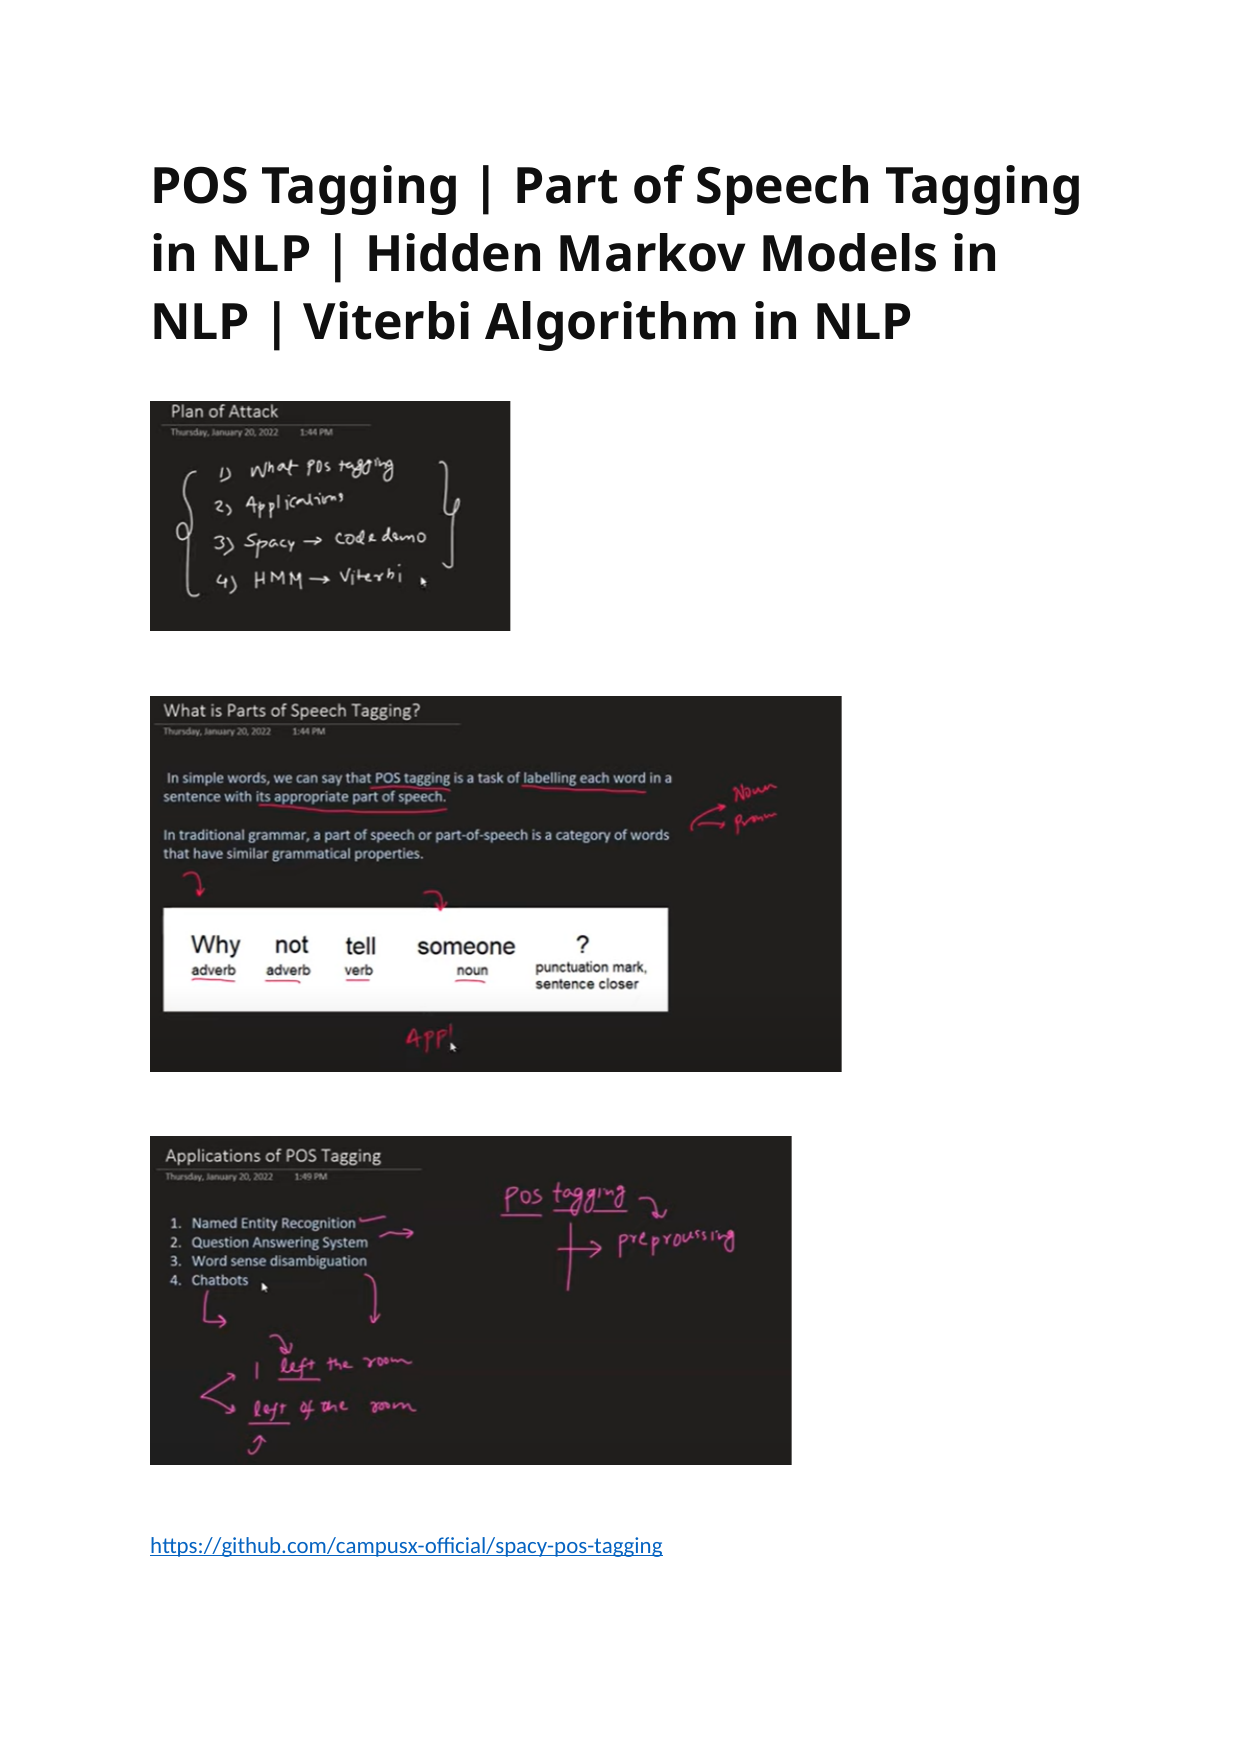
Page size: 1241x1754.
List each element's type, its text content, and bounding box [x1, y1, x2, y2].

picture [150, 1136, 792, 1465]
text https://github.com/campusx-official/spacy-pos-tagging [150, 1531, 1090, 1559]
subtitle POS Tagging | Part of Speech Tagging in NLP | Hidden Markov Models in NLP | Viterbi Algorithm in NLP [150, 150, 1090, 354]
picture [150, 696, 842, 1072]
picture [150, 401, 511, 631]
